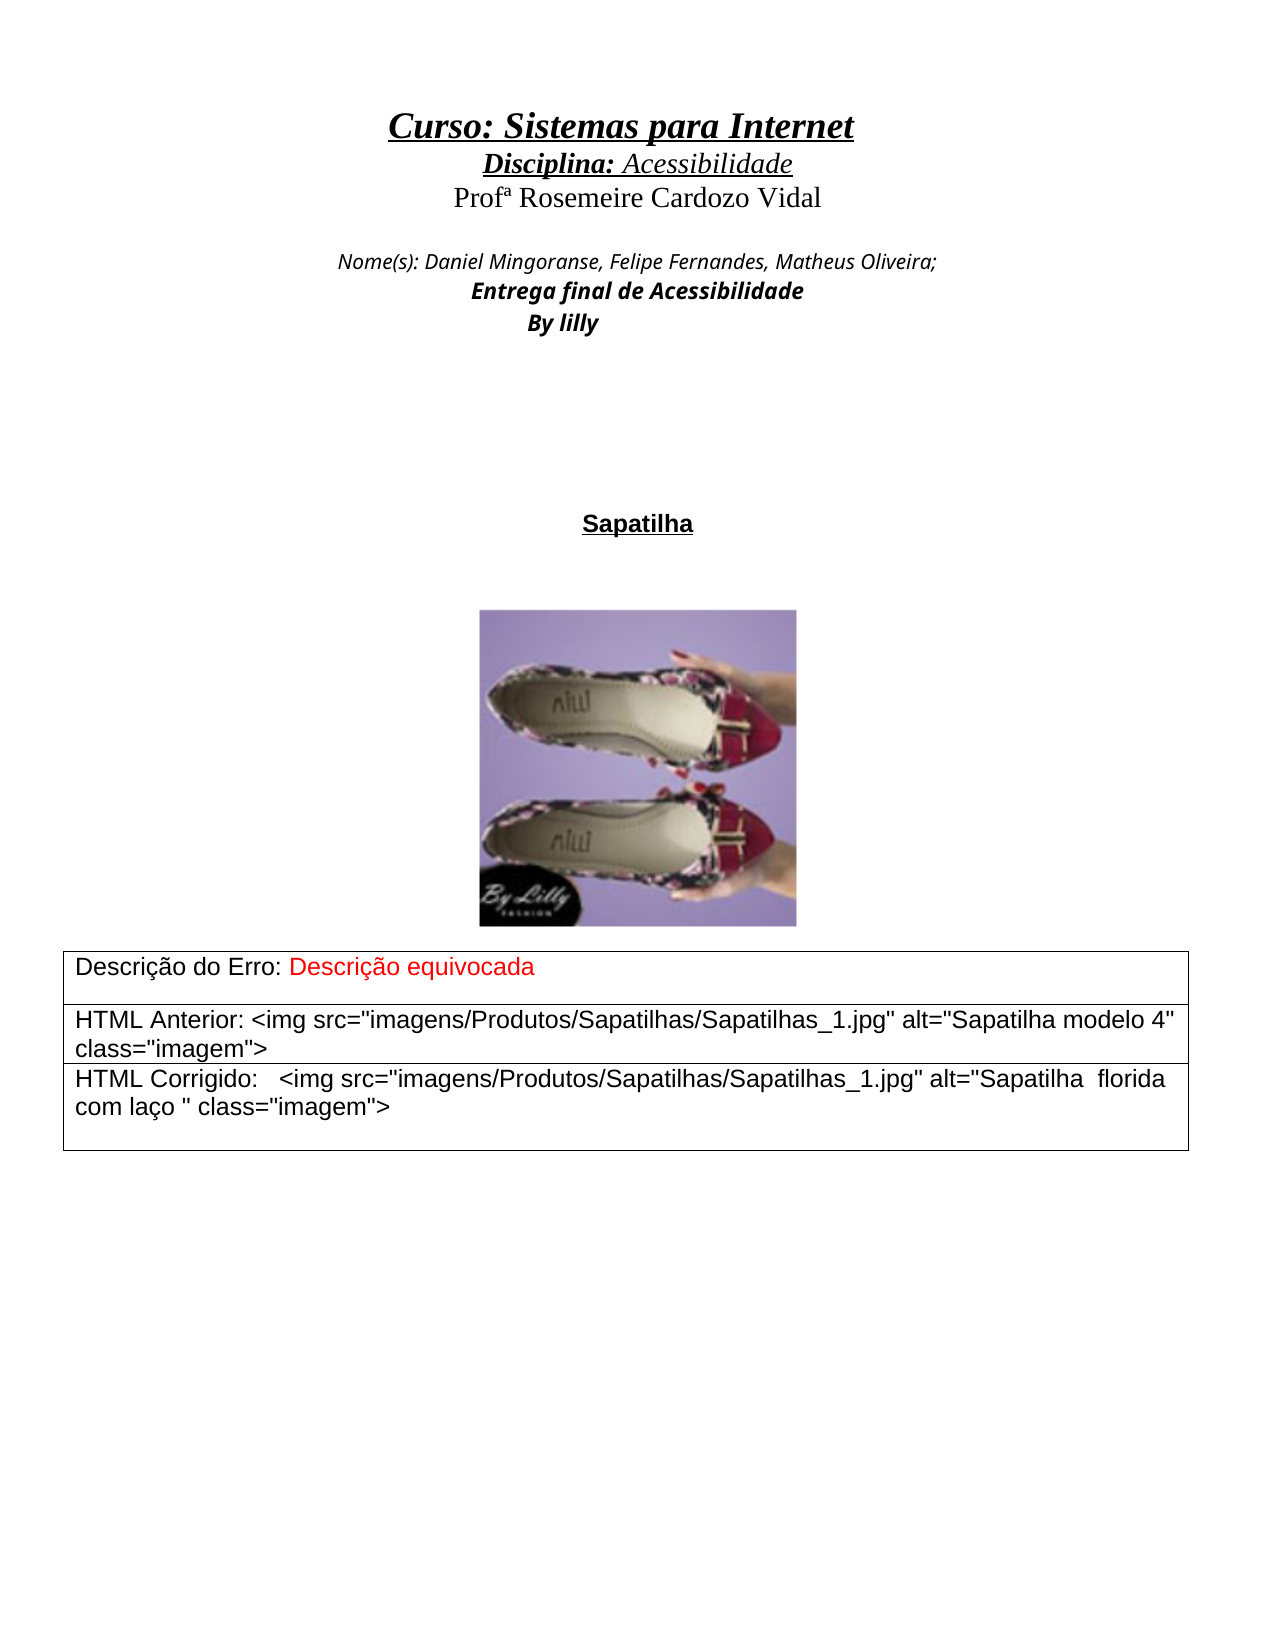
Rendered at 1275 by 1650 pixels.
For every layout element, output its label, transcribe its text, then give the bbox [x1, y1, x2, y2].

table_header Descrição do Erro: Descrição equivocada [64, 952, 1188, 1004]
text Sapatilha [75, 509, 1200, 538]
table_cell HTML Anterior: <img src="imagens/Produtos/Sapatilhas/Sapatilhas_1.jpg" alt="Sapatilha modelo 4" class="imagem"> [64, 1005, 1188, 1062]
table_cell HTML Corrigido: <img src="imagens/Produtos/Sapatilhas/Sapatilhas_1.jpg" alt="Sapatilha florida com laço " class="imagem"> [64, 1064, 1188, 1150]
picture [472, 604, 803, 933]
